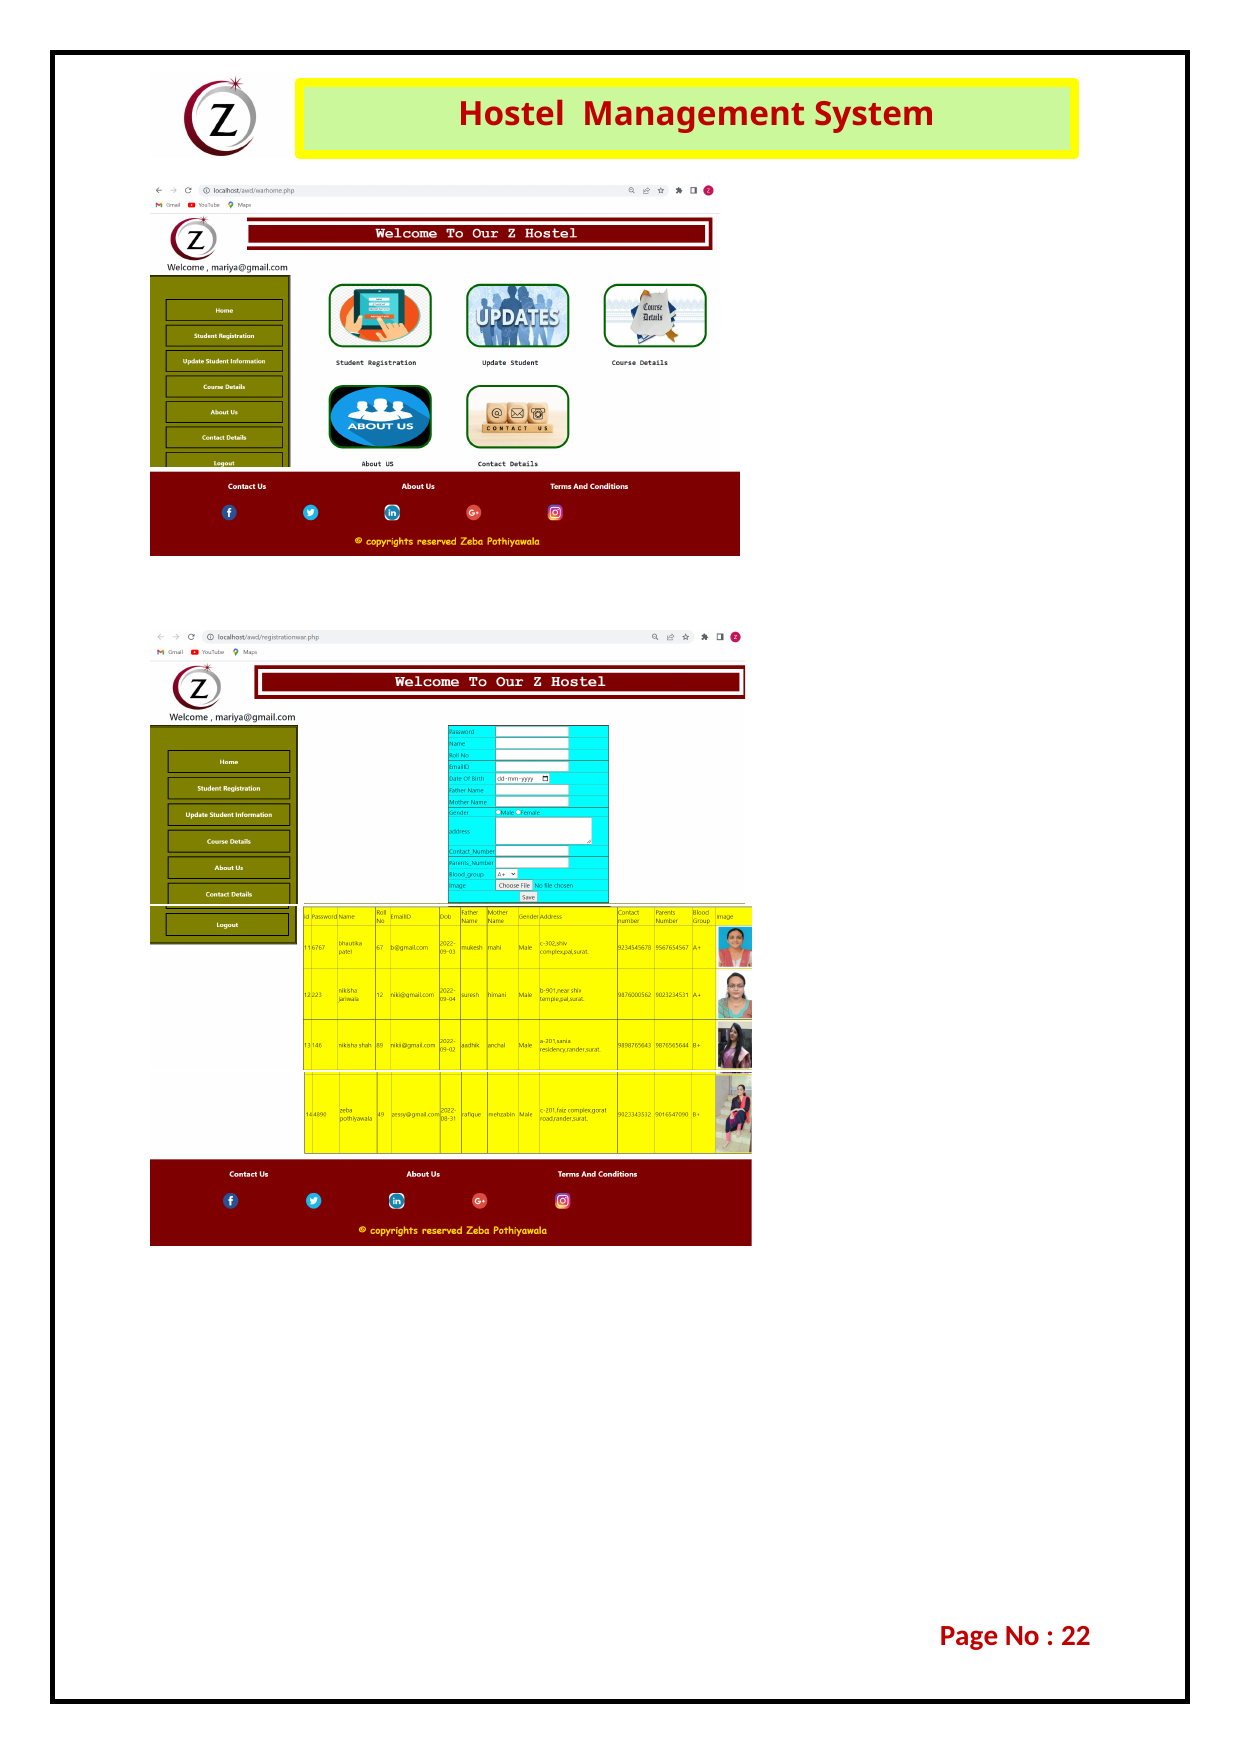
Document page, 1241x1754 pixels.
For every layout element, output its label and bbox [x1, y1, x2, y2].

picture [150, 1072, 752, 1246]
picture [150, 630, 746, 904]
picture [150, 185, 720, 467]
picture [150, 73, 290, 158]
picture [150, 906, 752, 1070]
picture [150, 468, 740, 556]
